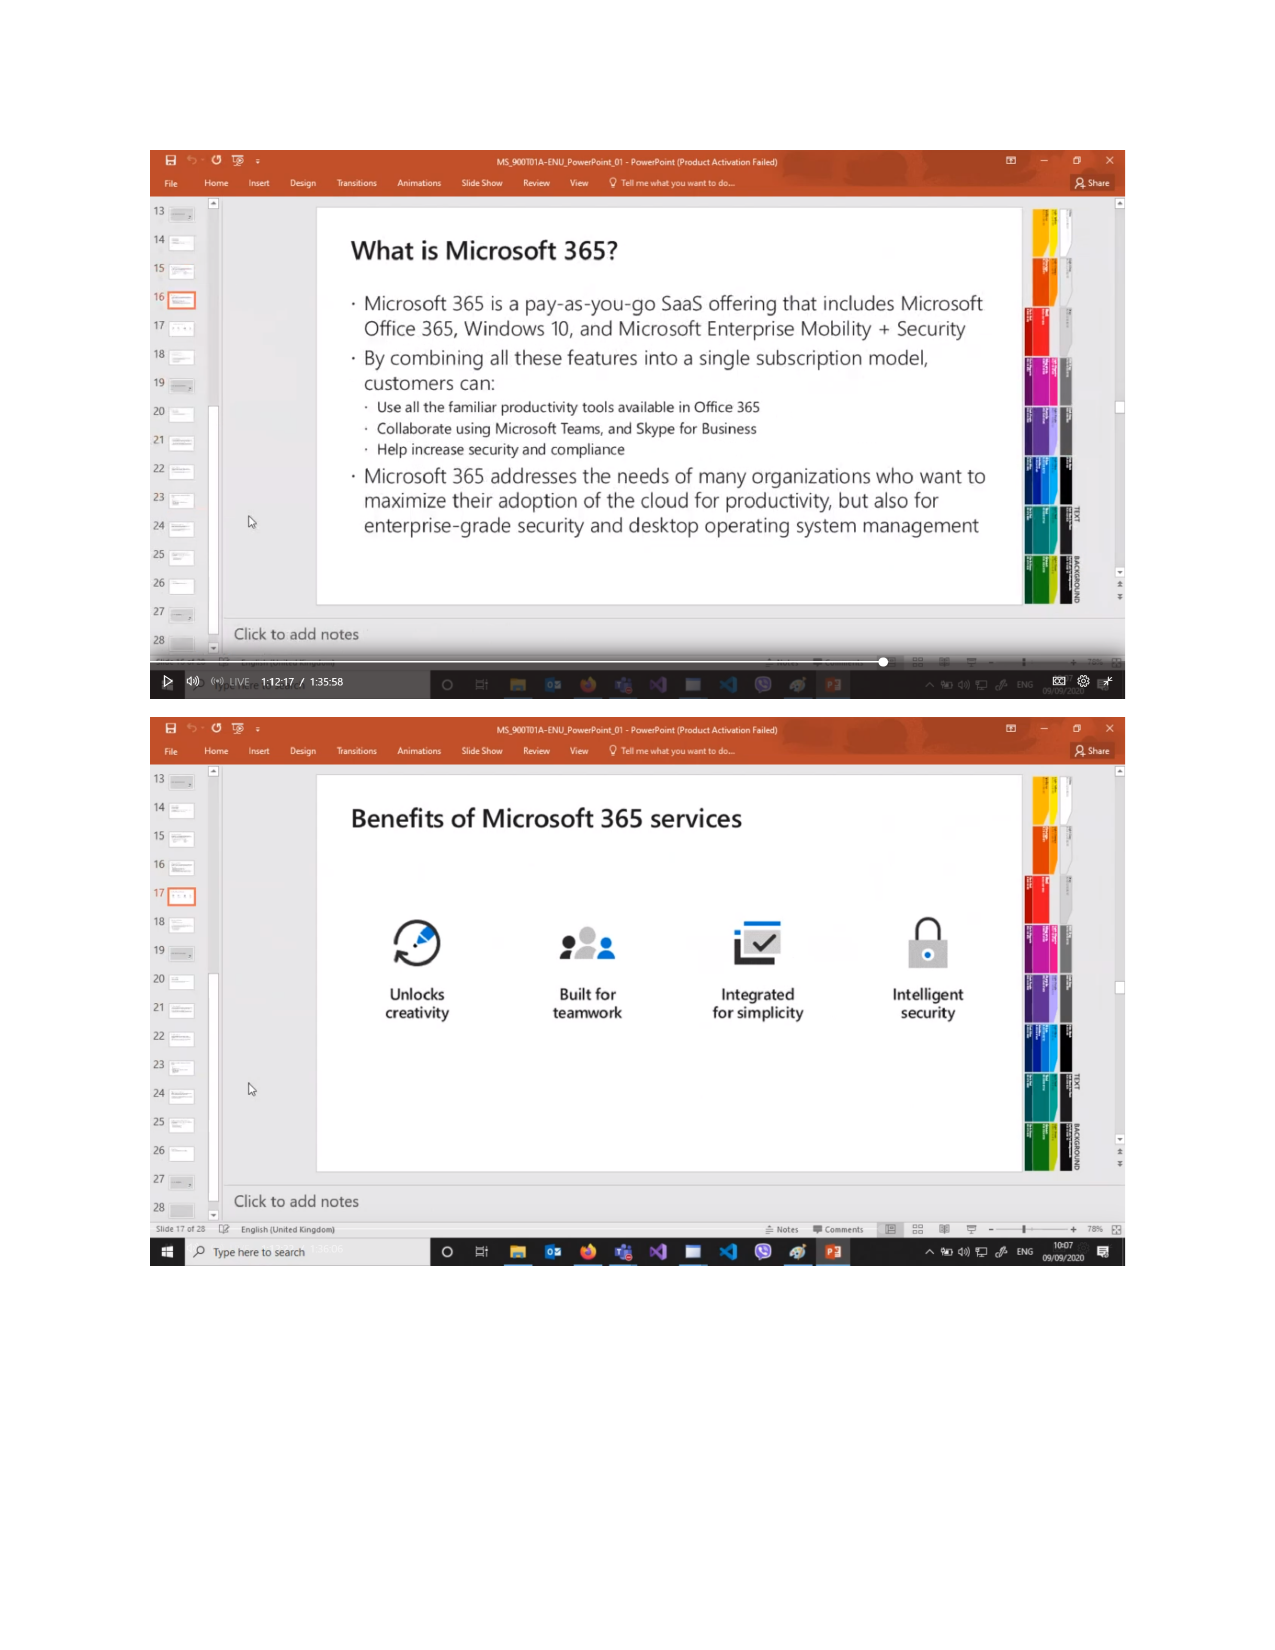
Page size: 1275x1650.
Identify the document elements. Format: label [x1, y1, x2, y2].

picture [150, 150, 1125, 699]
picture [150, 717, 1125, 1266]
